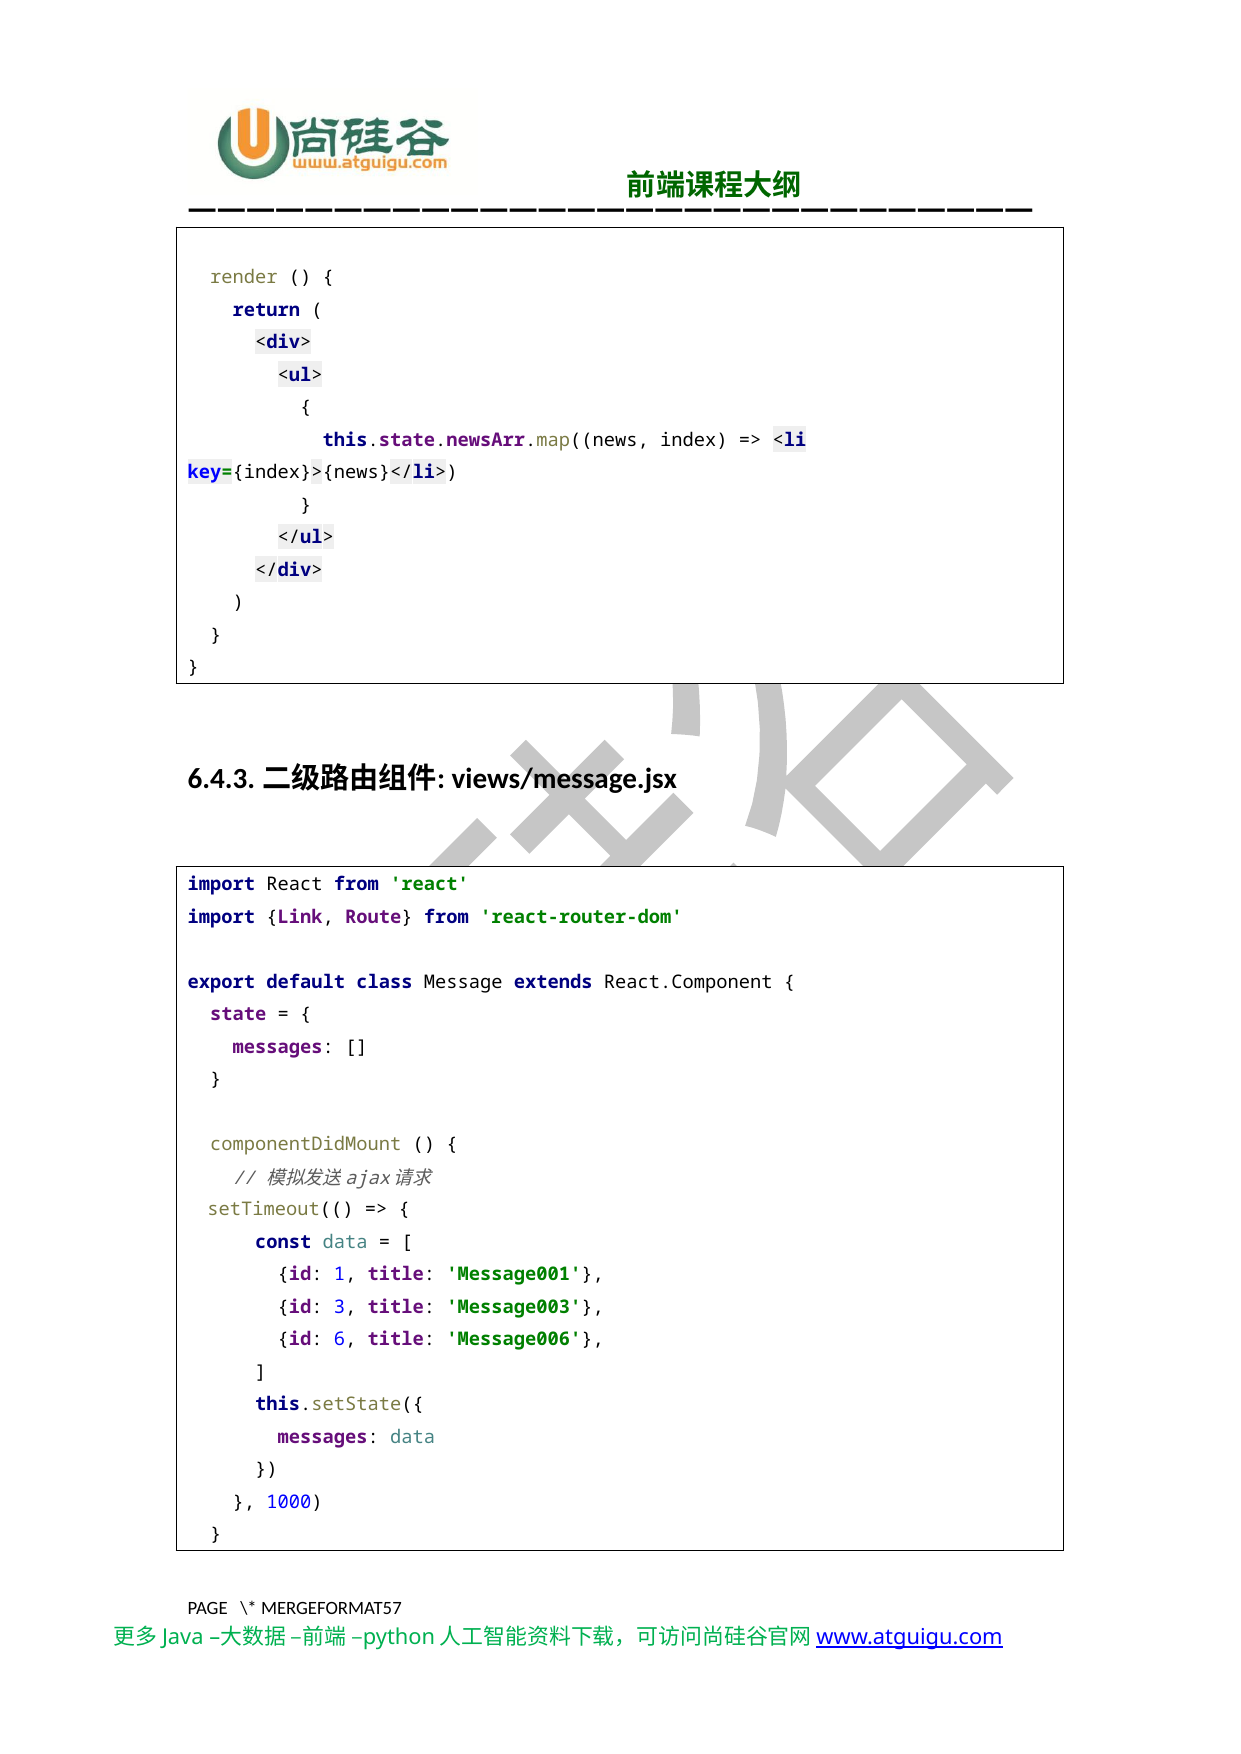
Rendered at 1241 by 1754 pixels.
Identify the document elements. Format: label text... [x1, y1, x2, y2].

subtitle 6.4.3. 二级路由组件: views/message.jsx [187, 743, 1053, 808]
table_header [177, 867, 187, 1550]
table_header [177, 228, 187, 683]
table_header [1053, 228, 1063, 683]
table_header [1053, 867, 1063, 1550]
picture [187, 88, 479, 195]
